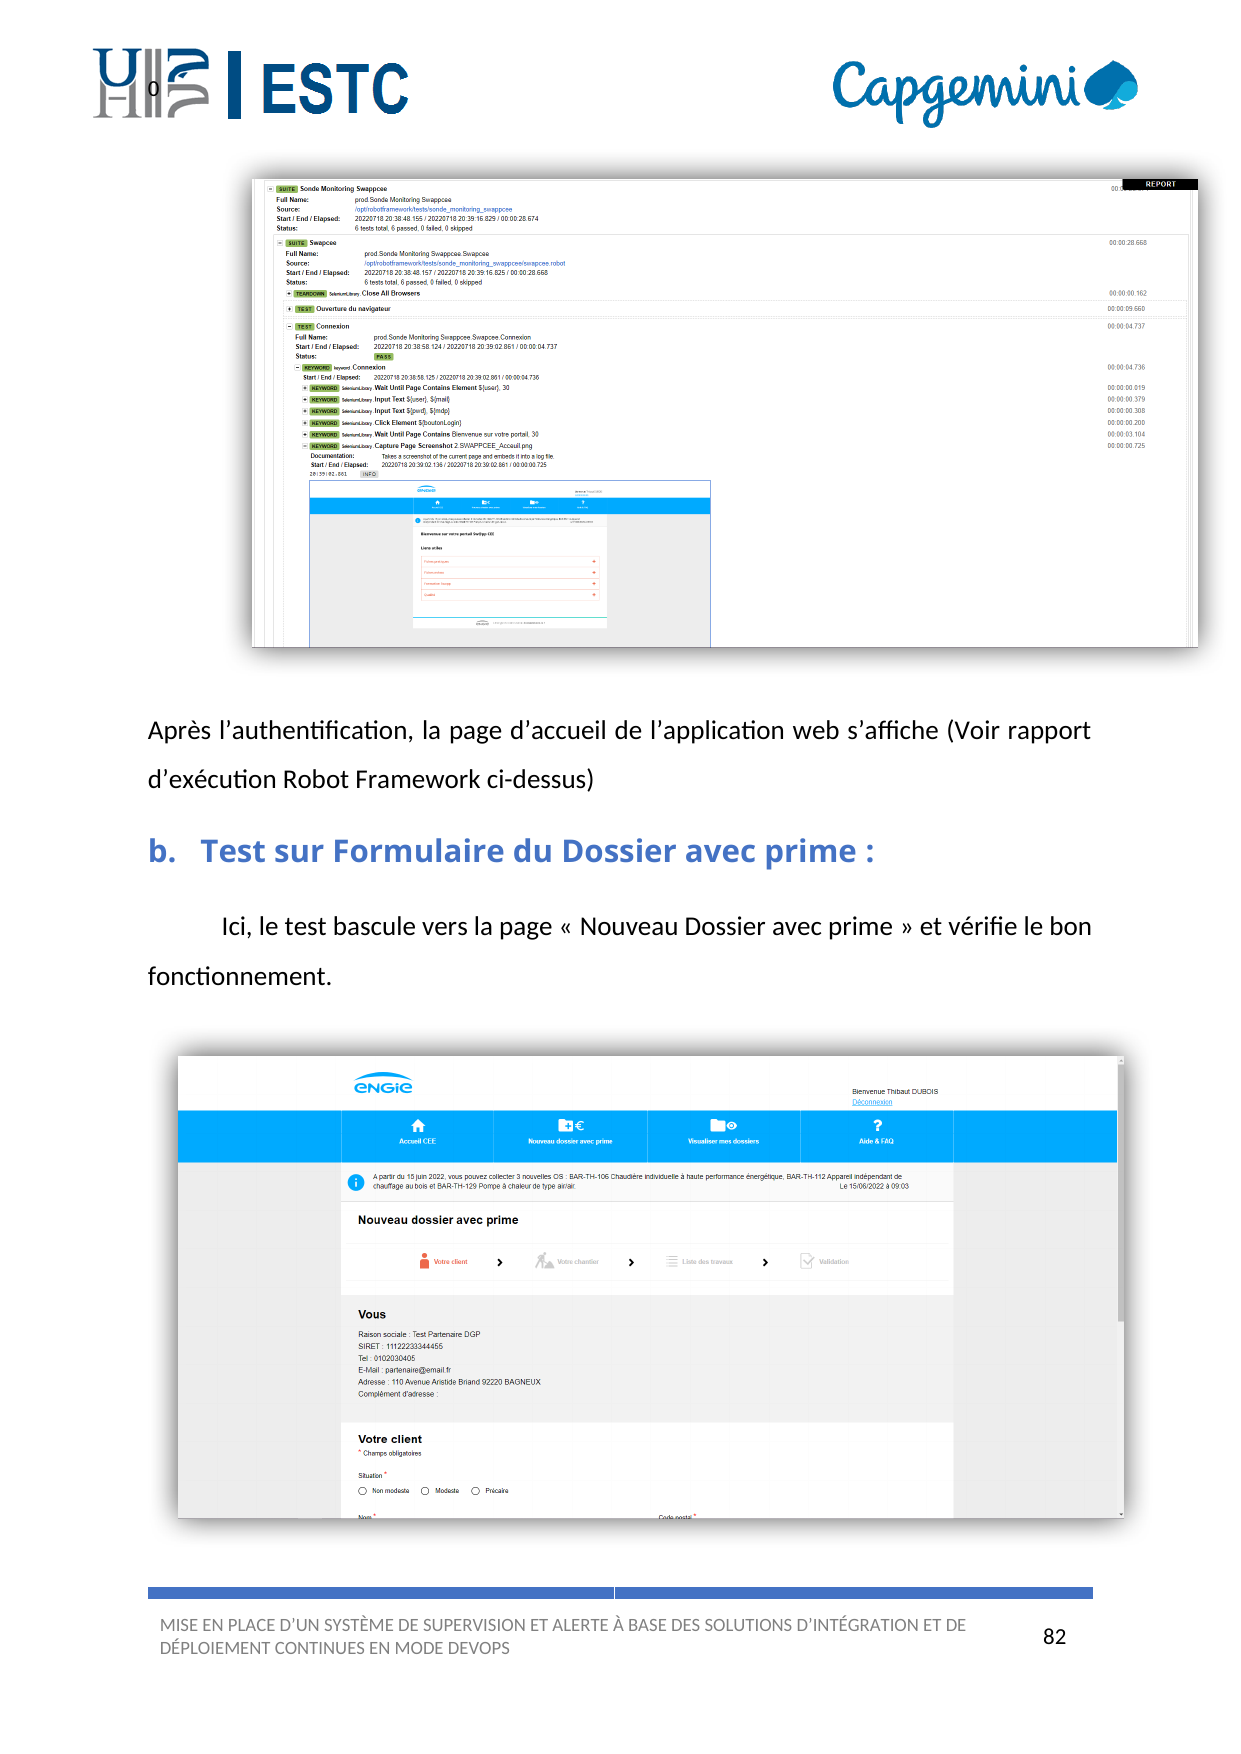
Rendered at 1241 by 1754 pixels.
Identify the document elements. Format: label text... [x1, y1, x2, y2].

subtitle Test sur Formulaire du Dossier avec prime : [148, 829, 1093, 871]
picture [414, 1121, 423, 1131]
picture [178, 1056, 1124, 1519]
text Ici, le test bascule vers la page « Nouveau Dossier avec prime » et vérifie le bon fonctionnement. [148, 909, 1093, 992]
picture [87, 40, 418, 136]
picture [252, 179, 1198, 648]
picture [690, 1139, 716, 1143]
picture [833, 60, 1139, 128]
picture [711, 1120, 725, 1131]
picture [875, 1120, 881, 1130]
text Après l’authentification, la page d’accueil de l’application web s’affiche (Voir rapport d’exécution Robot Framework ci-dessus) [148, 713, 1093, 796]
picture [559, 1120, 572, 1131]
